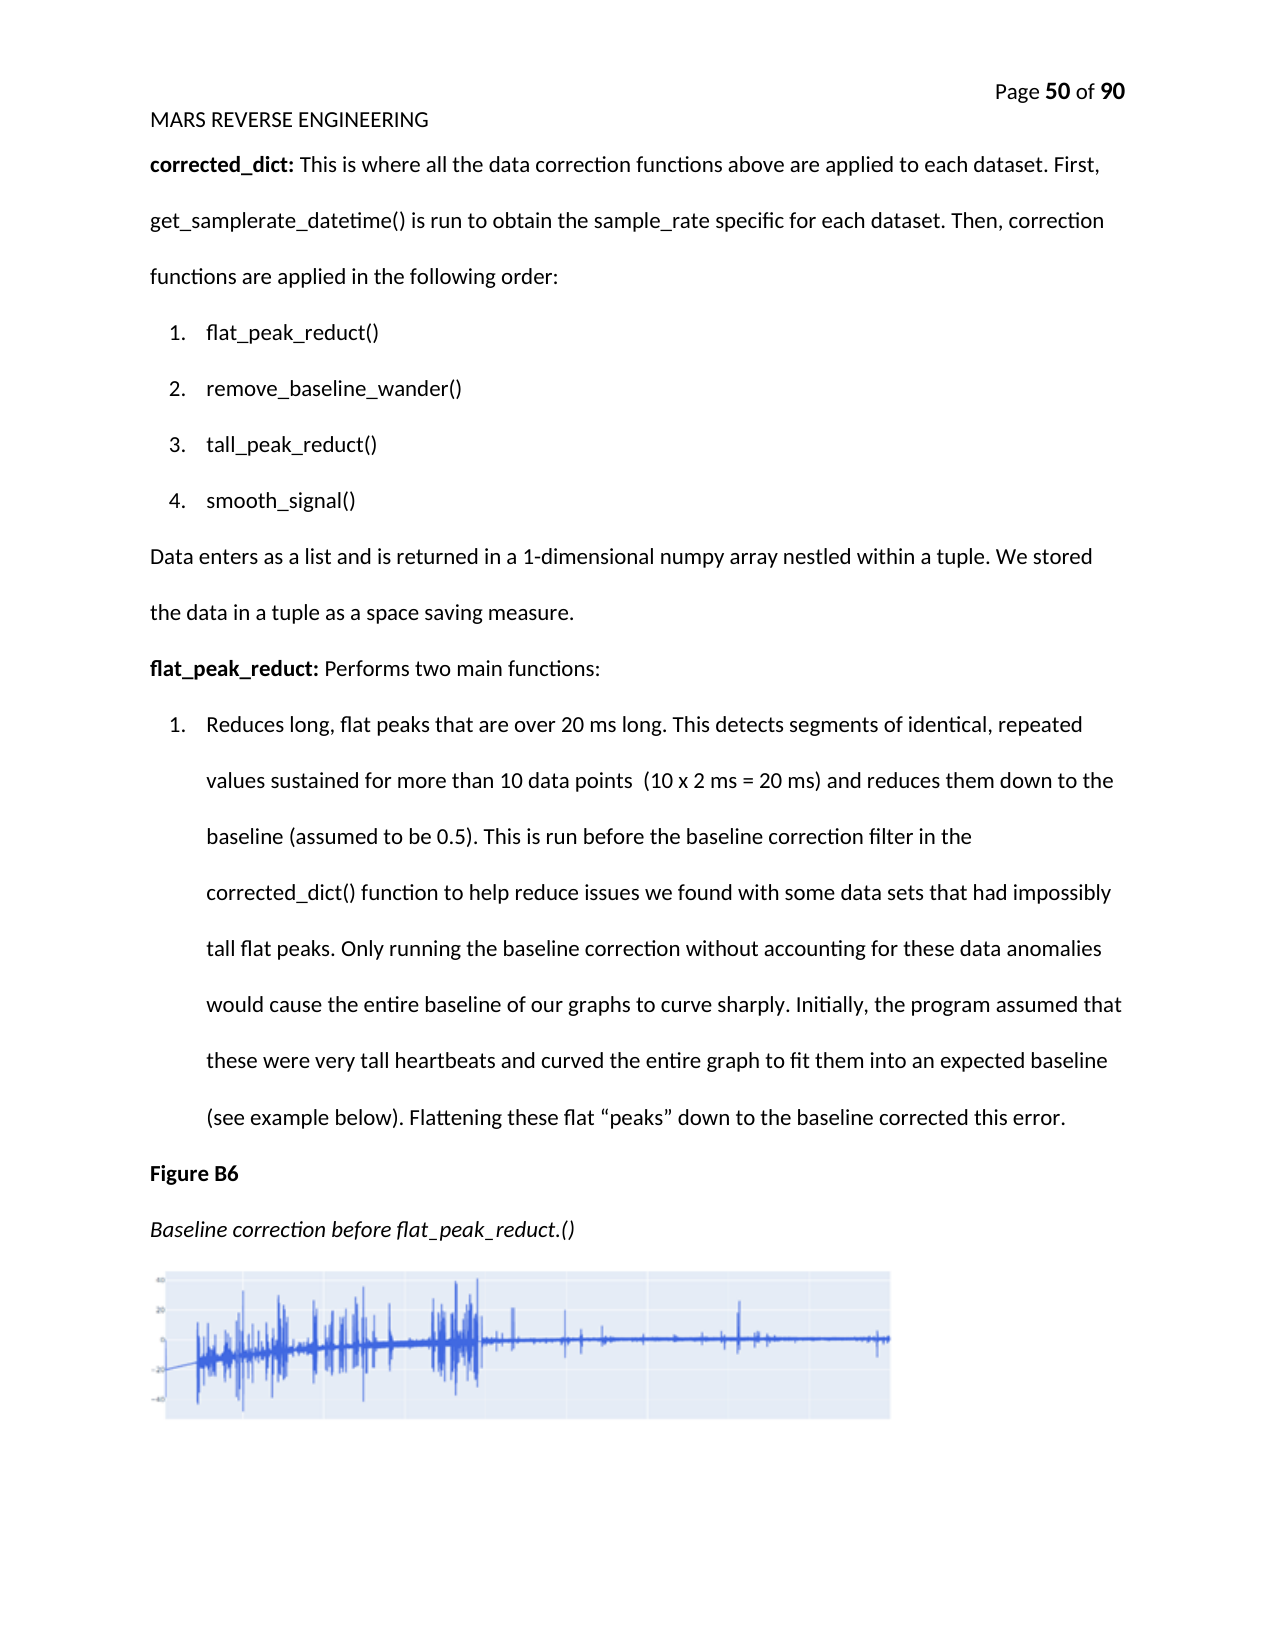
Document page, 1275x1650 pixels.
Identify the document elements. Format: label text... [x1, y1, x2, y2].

picture [150, 1270, 893, 1421]
text Figure B6 [150, 1159, 1125, 1187]
list tall_peak_reduct() [169, 430, 1125, 458]
text Baseline correction before flat_peak_reduct.() [150, 1215, 1125, 1243]
text flat_peak_reduct: Performs two main functions: [150, 654, 1125, 682]
text corrected_dict: This is where all the data correction functions above are applied to each dataset. First, get_samplerate_datetime() is run to obtain the sample_rate specific for each dataset. Then, correction functions are applied in the following order: [150, 150, 1125, 290]
text Data enters as a list and is returned in a 1-dimensional numpy array nestled within a tuple. We stored the data in a tuple as a space saving measure. [150, 542, 1125, 626]
list remove_baseline_wander() [169, 374, 1125, 402]
list Reduces long, flat peaks that are over 20 ms long. This detects segments of identical, repeated values sustained for more than 10 data points (10 x 2 ms = 20 ms) and reduces them down to the baseline (assumed to be 0.5). This is run before the baseline correction filter in the corrected_dict() function to help reduce issues we found with some data sets that had impossibly tall flat peaks. Only running the baseline correction without accounting for these data anomalies would cause the entire baseline of our graphs to curve sharply. Initially, the program assumed that these were very tall heartbeats and curved the entire graph to fit them into an expected baseline (see example below). Flattening these flat “peaks” down to the baseline corrected this error. [169, 710, 1125, 1131]
list smooth_signal() [169, 486, 1125, 514]
list flat_peak_reduct() [169, 318, 1125, 346]
